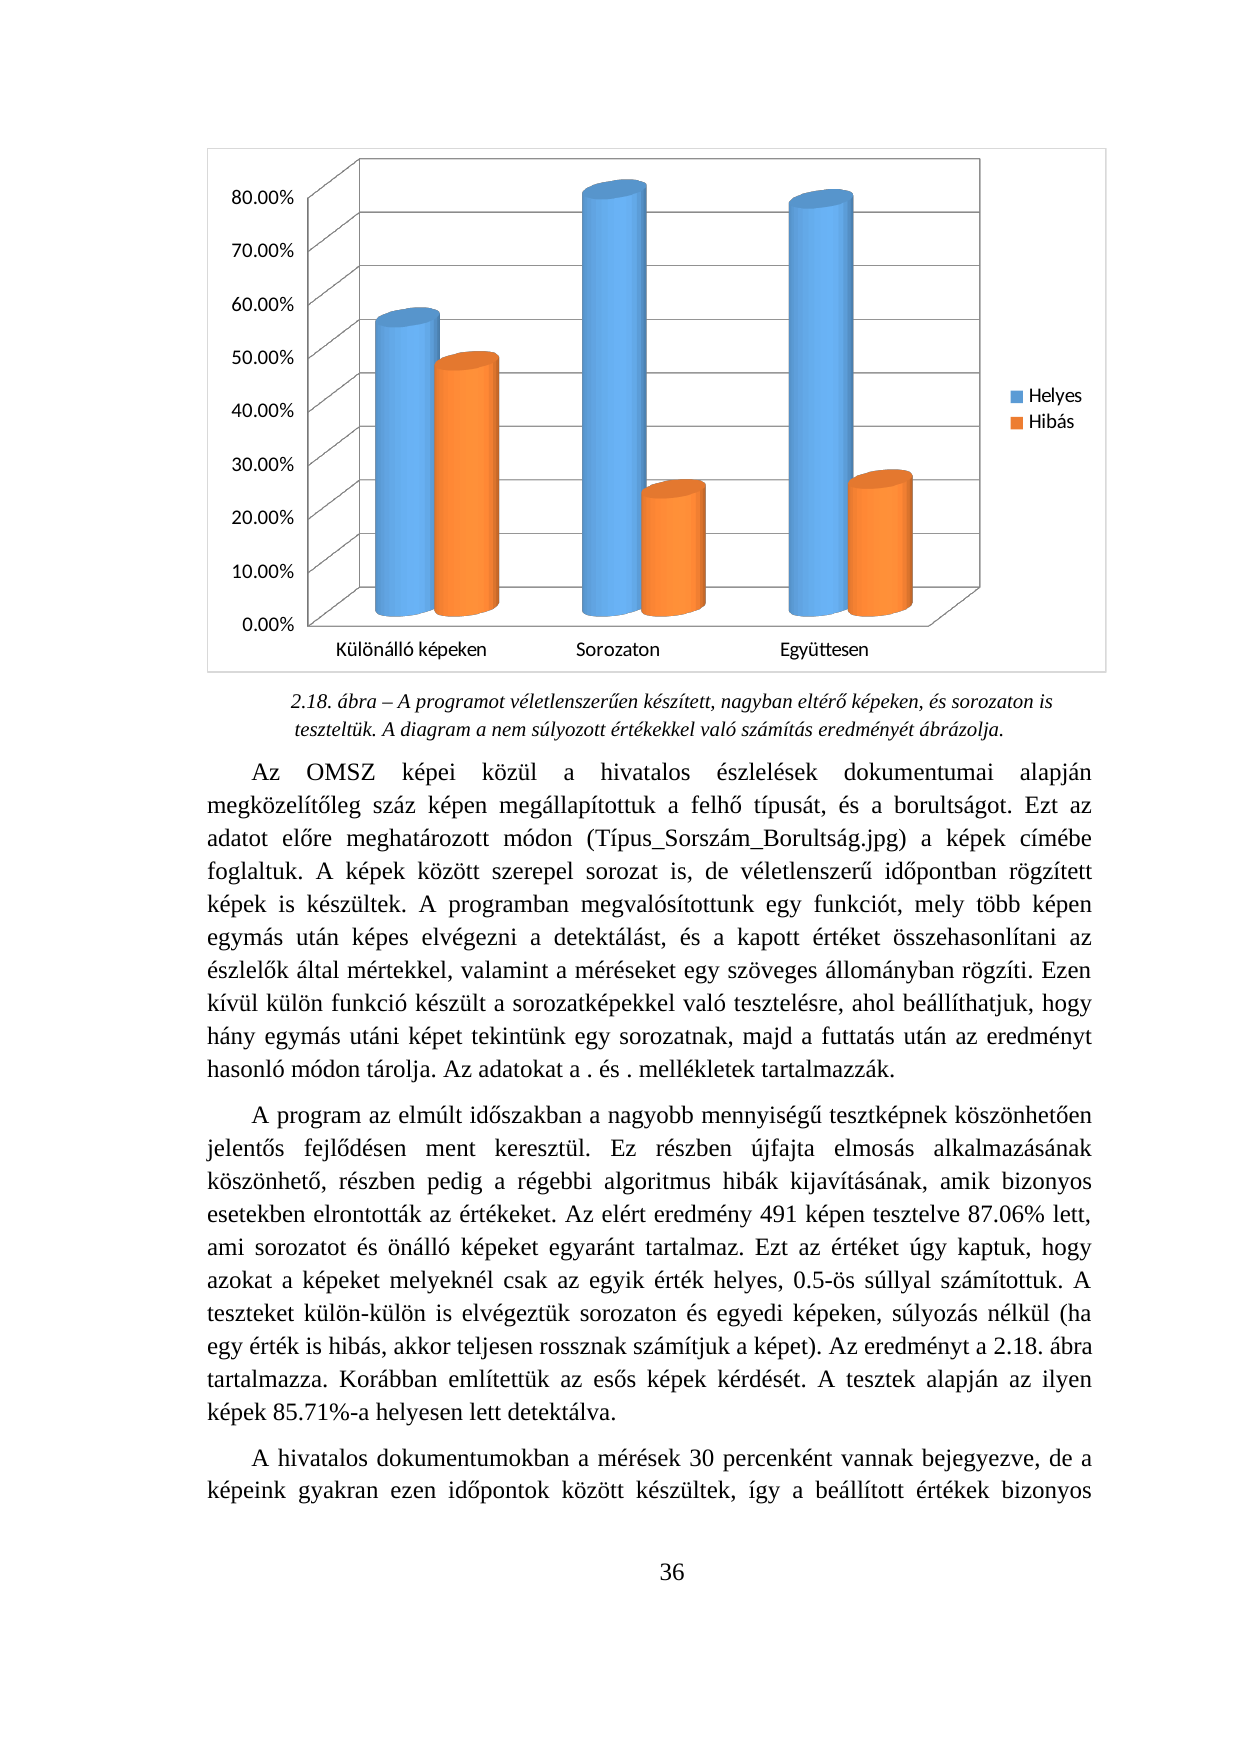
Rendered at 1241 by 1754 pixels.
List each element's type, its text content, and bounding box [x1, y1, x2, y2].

text Az OMSZ képei közül a hivatalos észlelések dokumentumai alapján megközelítőleg száz képen megállapítottuk a felhő típusát, és a borultságot. Ezt az adatot előre meghatározott módon (Típus_Sorszám_Borultság.jpg) a képek címébe foglaltuk. A képek között szerepel sorozat is, de véletlenszerű időpontban rögzített képek is készültek. A programban megvalósítottunk egy funkciót, mely több képen egymás után képes elvégezni a detektálást, és a kapott értéket összehasonlítani az észlelők által mértekkel, valamint a méréseket egy szöveges állományban rögzíti. Ezen kívül külön funkció készült a sorozatképekkel való tesztelésre, ahol beállíthatjuk, hogy hány egymás utáni képet tekintünk egy sorozatnak, majd a futtatás után az eredményt hasonló módon tárolja. Az adatokat a 3. és 4. mellékletek tartalmazzák. [207, 757, 1092, 1083]
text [207, 1443, 1092, 1504]
